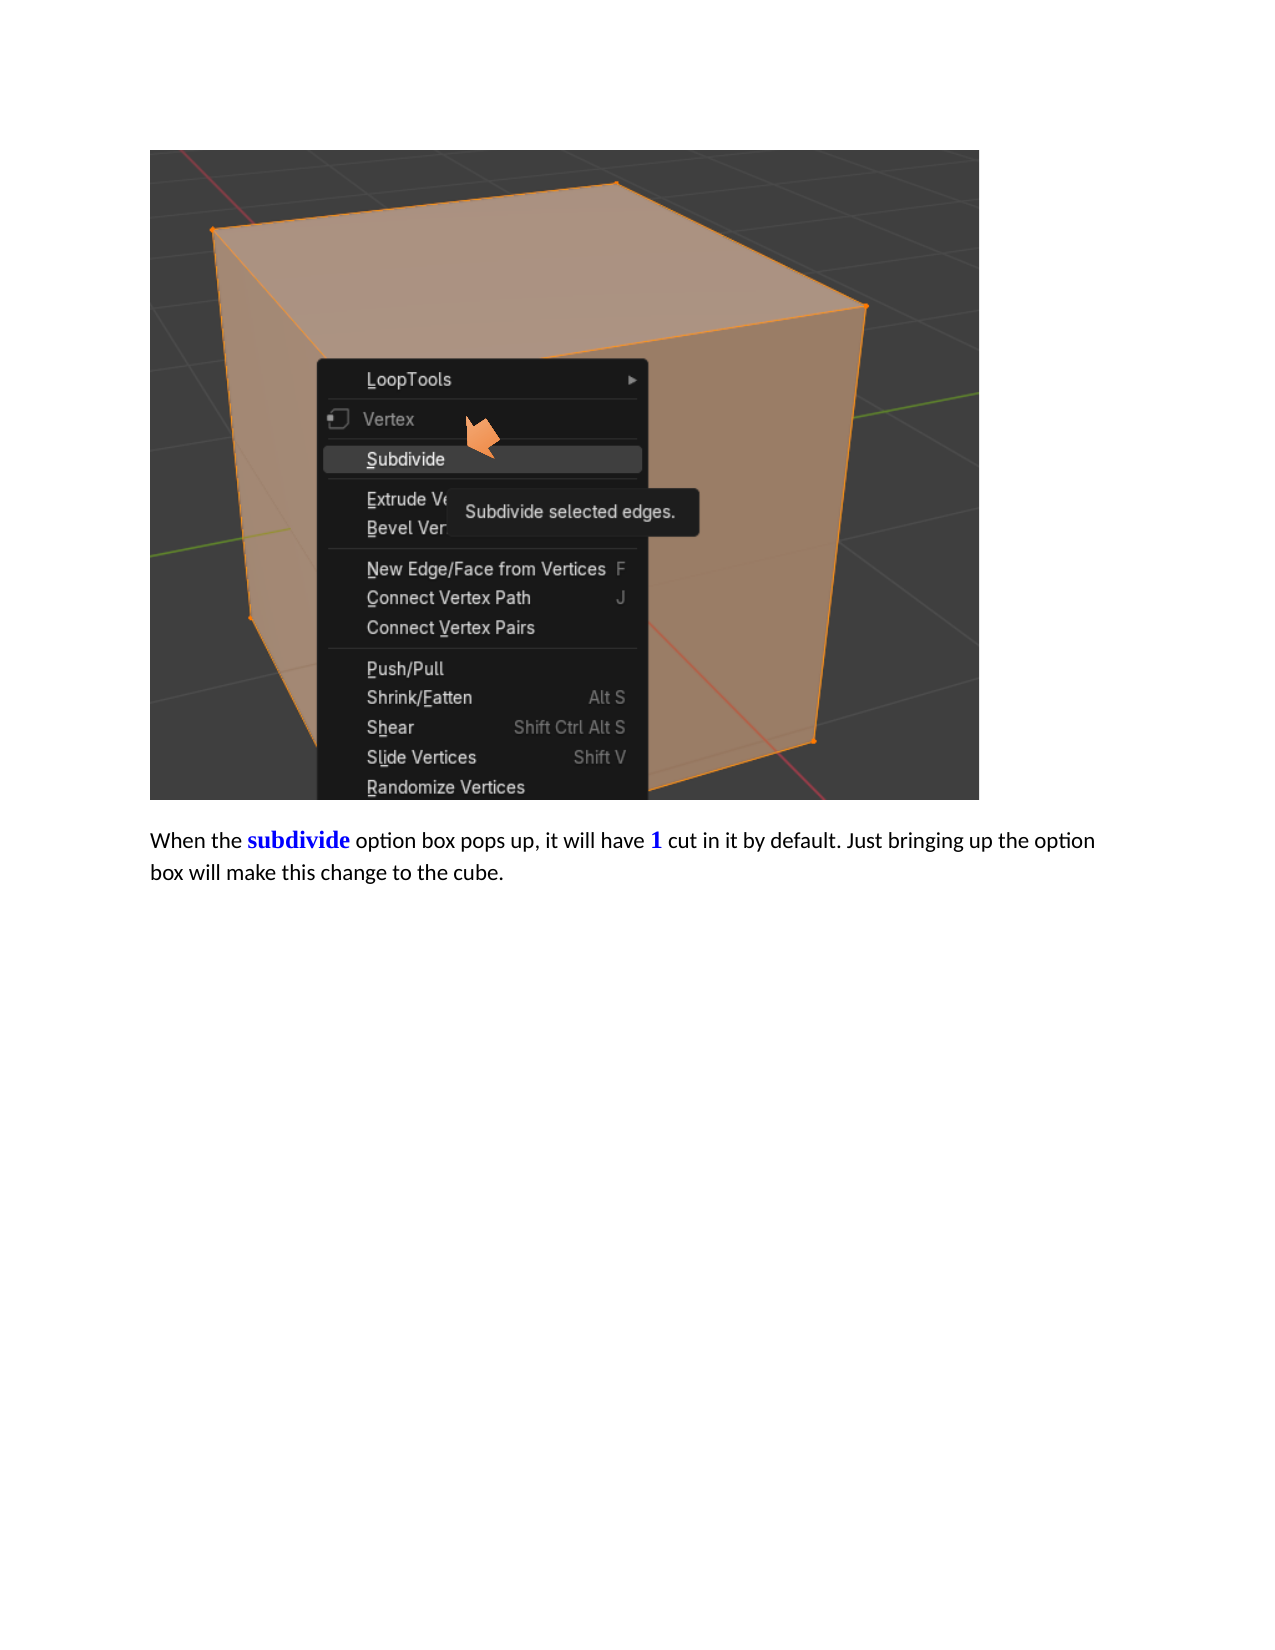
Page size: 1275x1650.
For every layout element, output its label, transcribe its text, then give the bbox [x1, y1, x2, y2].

text When the subdivide option box pops up, it will have 1 cut in it by default. Just bringing up the option box will make this change to the cube. [150, 825, 1125, 886]
picture [150, 150, 980, 800]
